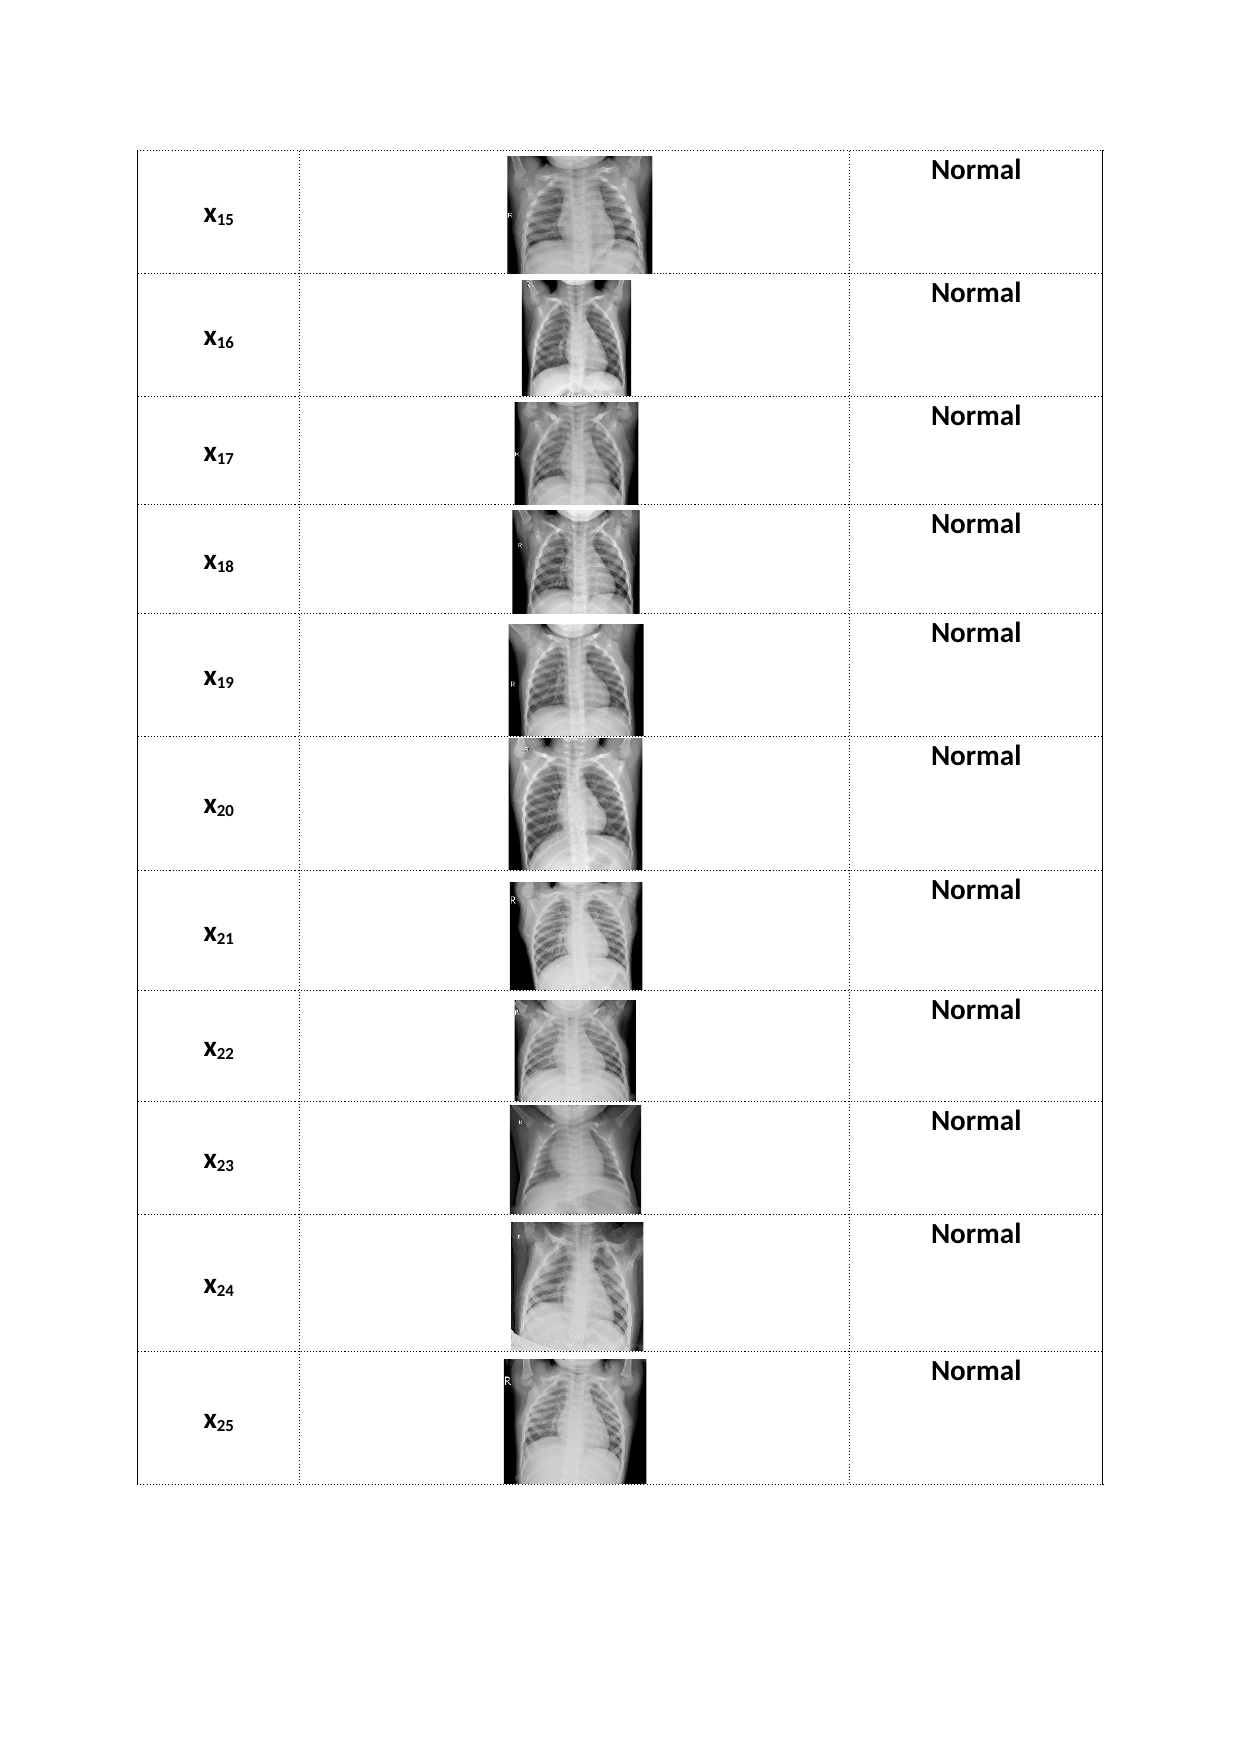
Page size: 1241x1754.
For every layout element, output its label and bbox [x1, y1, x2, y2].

picture [509, 882, 643, 990]
picture [511, 1222, 644, 1351]
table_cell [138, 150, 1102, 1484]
picture [509, 1105, 642, 1214]
picture [514, 402, 639, 505]
picture [512, 510, 640, 614]
picture [508, 738, 643, 870]
picture [521, 280, 632, 396]
picture [503, 1359, 647, 1484]
picture [507, 156, 653, 274]
picture [508, 624, 644, 736]
picture [514, 1000, 636, 1101]
